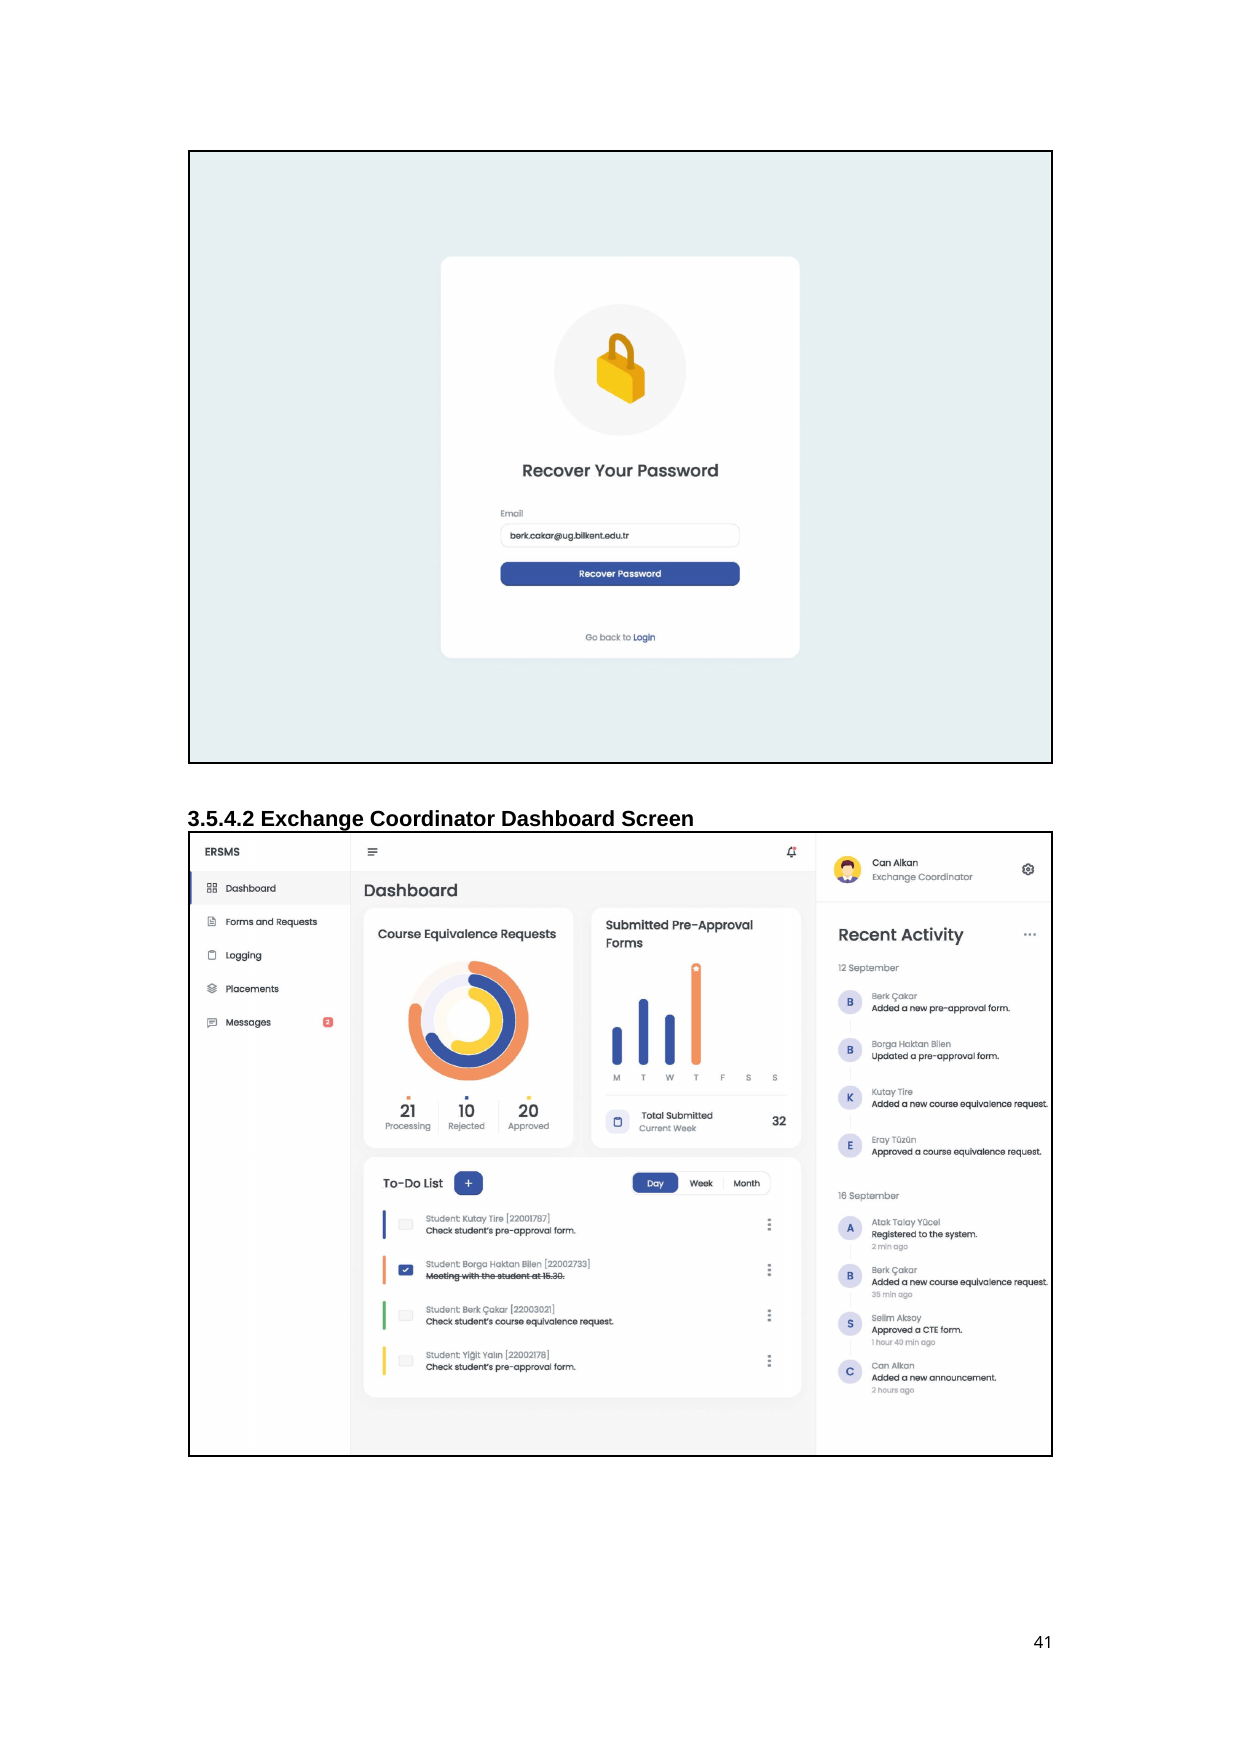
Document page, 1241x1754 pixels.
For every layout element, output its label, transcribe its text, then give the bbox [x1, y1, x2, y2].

subtitle 3.5.4.2 Exchange Coordinator Dashboard Screen [187, 806, 1053, 831]
picture [190, 833, 1051, 1455]
picture [190, 152, 1051, 762]
